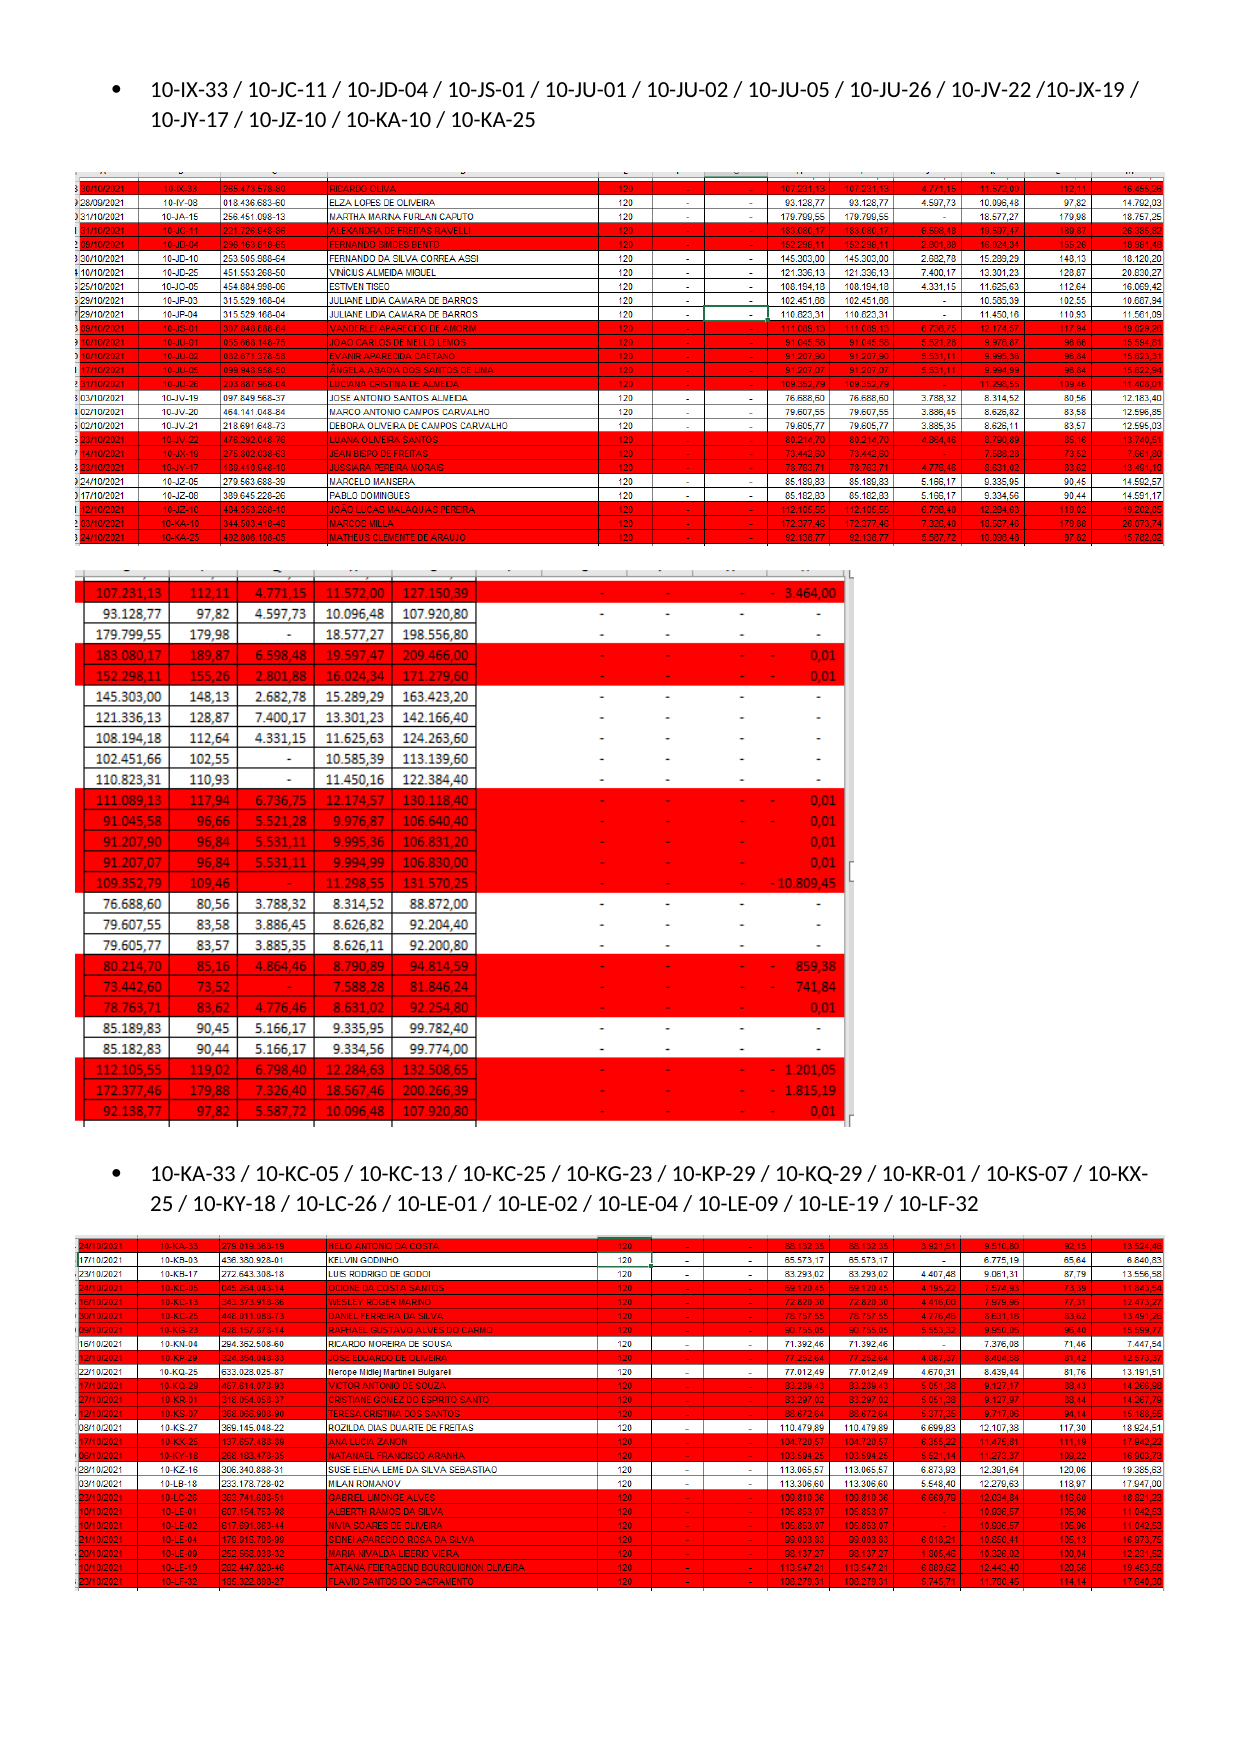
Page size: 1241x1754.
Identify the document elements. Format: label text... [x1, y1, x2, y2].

picture [75, 570, 854, 1127]
list 10-KA-33 / 10-KC-05 / 10-KC-13 / 10-KC-25 / 10-KG-23 / 10-KP-29 / 10-KQ-29 / 10-KR-01 / 10-KS-07 / 10-KX-25 / 10-KY-18 / 10-LC-26 / 10-LE-01 / 10-LE-02 / 10-LE-04 / 10-LE-09 / 10-LE-19 / 10-LF-32 [112, 1159, 1165, 1218]
picture [75, 1235, 1166, 1591]
picture [75, 172, 1166, 546]
list 10-IX-33 / 10-JC-11 / 10-JD-04 / 10-JS-01 / 10-JU-01 / 10-JU-02 / 10-JU-05 / 10-JU-26 / 10-JV-22 /10-JX-19 / 10-JY-17 / 10-JZ-10 / 10-KA-10 / 10-KA-25 [112, 75, 1165, 133]
